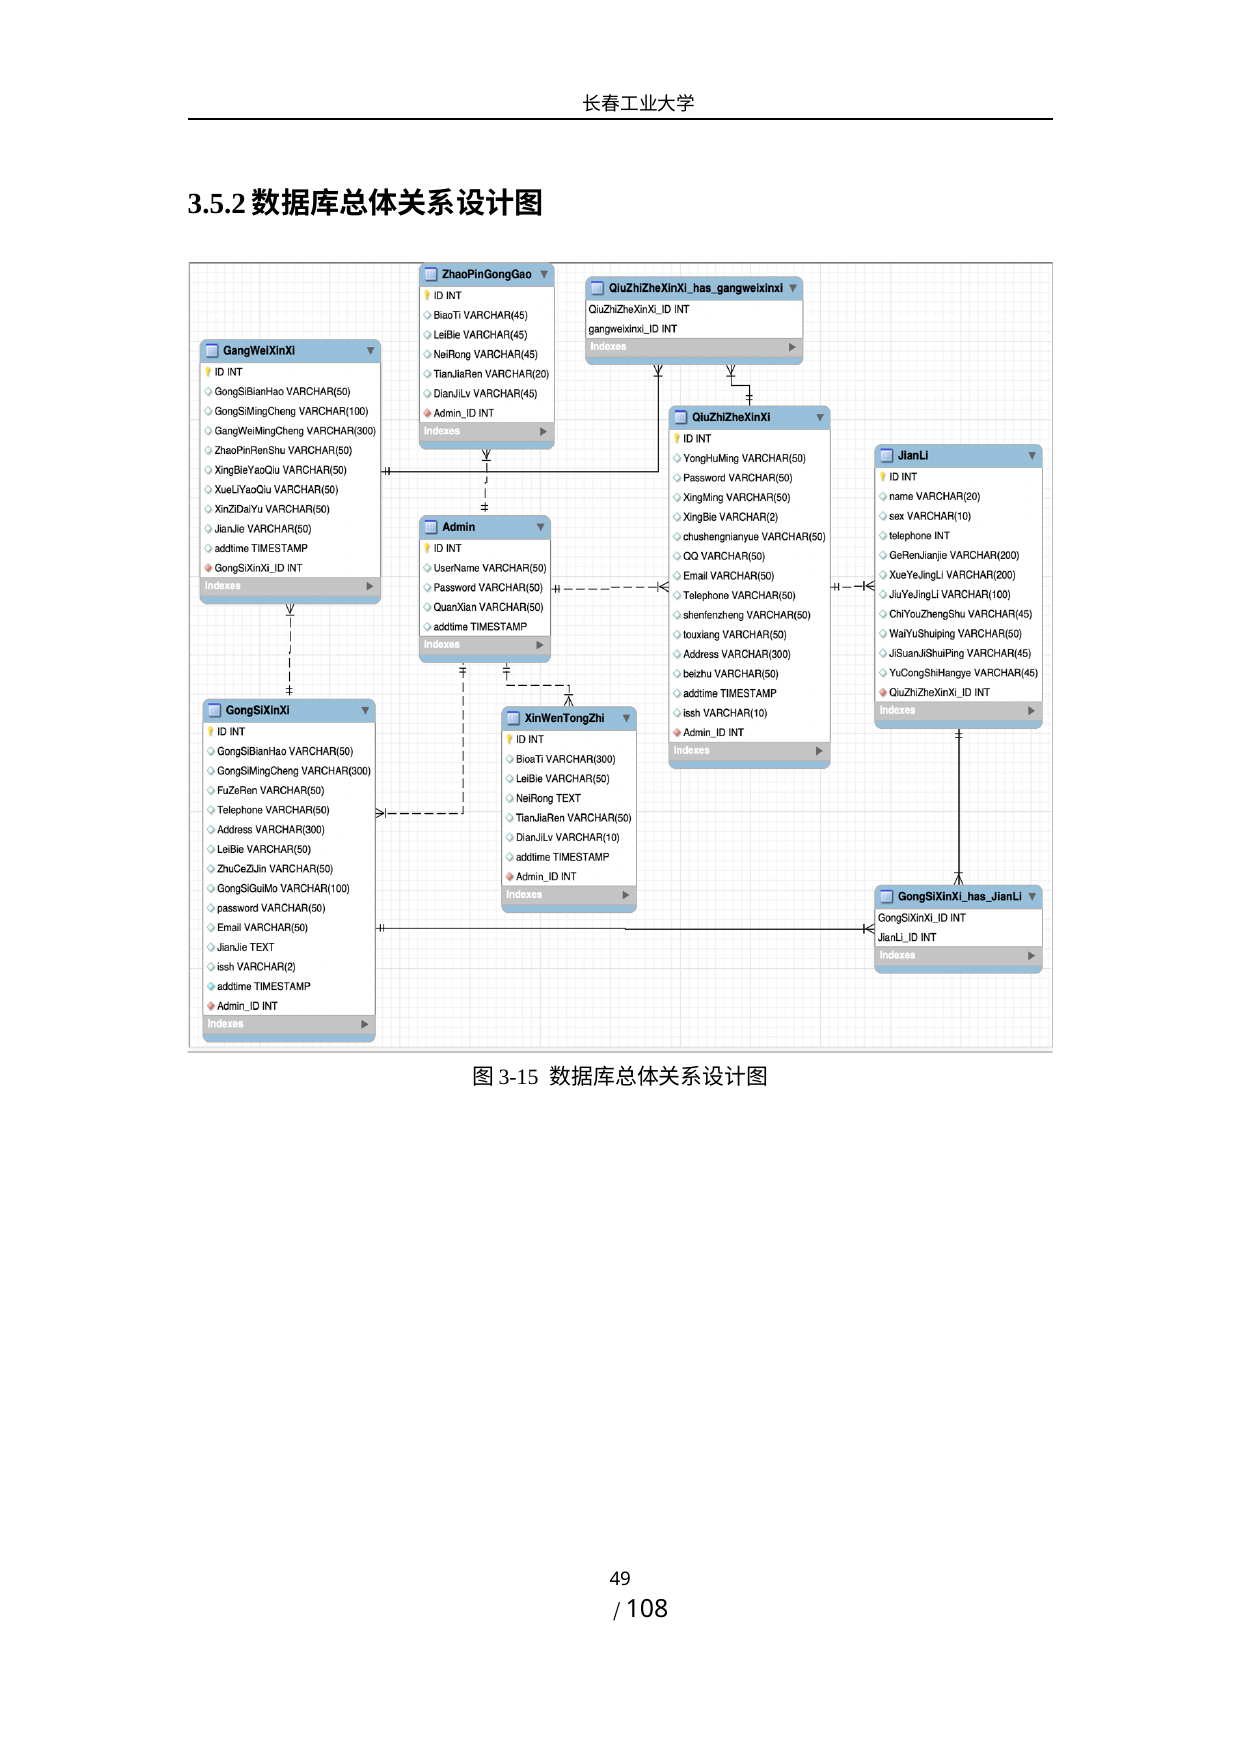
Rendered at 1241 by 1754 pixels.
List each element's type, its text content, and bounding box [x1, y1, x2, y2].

text 图3-15 数据库总体关系设计图 [187, 1058, 1053, 1092]
subtitle 3.5.2数据库总体关系设计图 [187, 166, 1053, 235]
picture [187, 262, 1053, 1053]
